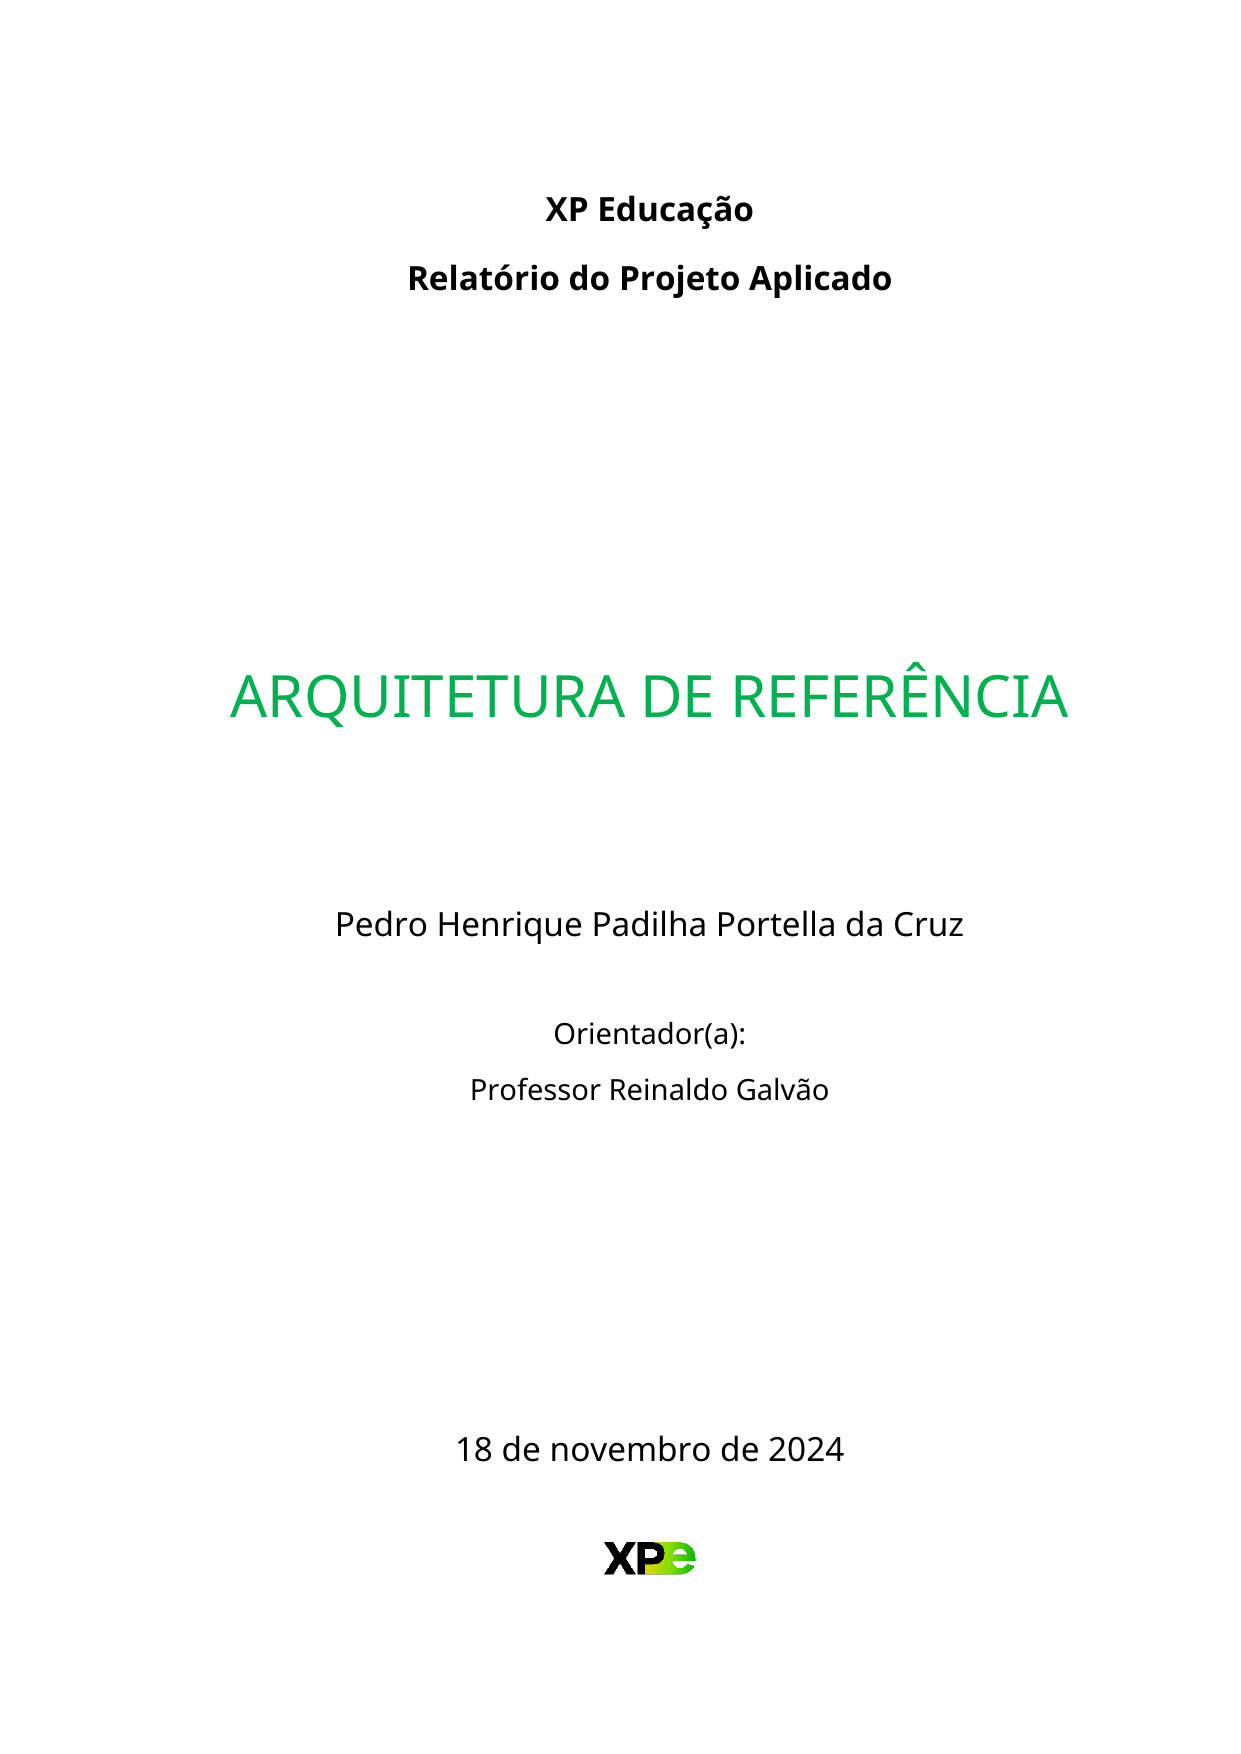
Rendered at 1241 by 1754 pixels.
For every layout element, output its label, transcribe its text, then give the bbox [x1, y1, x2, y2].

text Relatório do Projeto Aplicado [148, 254, 1152, 300]
text Orientador(a): [148, 1013, 1152, 1053]
text Professor Reinaldo Galvão [148, 1069, 1152, 1109]
text 18 de novembro de 2024 [148, 1426, 1152, 1471]
picture [572, 1510, 727, 1606]
text ARQUITETURA DE REFERÊNCIA [148, 655, 1152, 734]
text Pedro Henrique Padilha Portella da Cruz [148, 901, 1152, 946]
text XP Educação [148, 186, 1152, 232]
